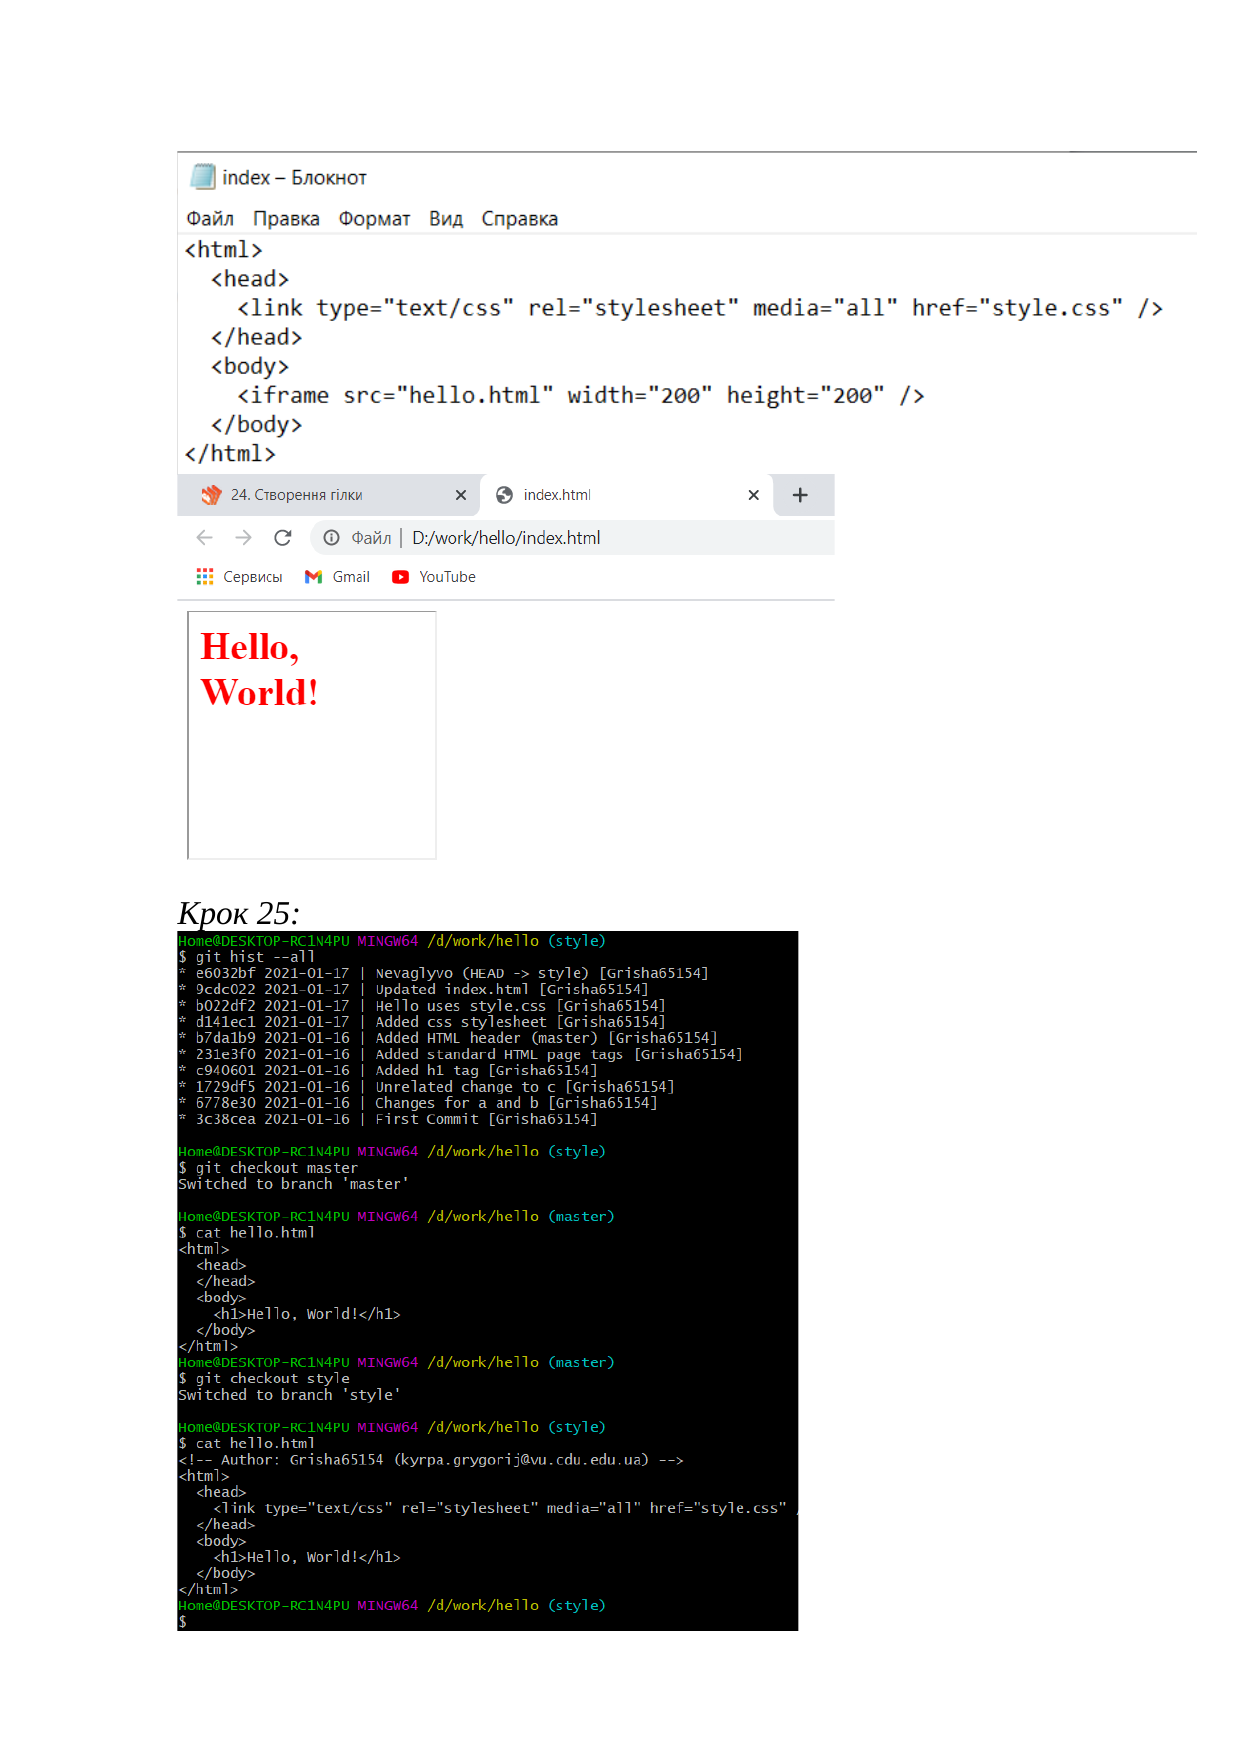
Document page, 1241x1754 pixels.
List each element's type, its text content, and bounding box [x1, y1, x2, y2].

text Крок 25: [177, 893, 1152, 932]
picture [177, 931, 799, 1631]
picture [177, 151, 1197, 894]
